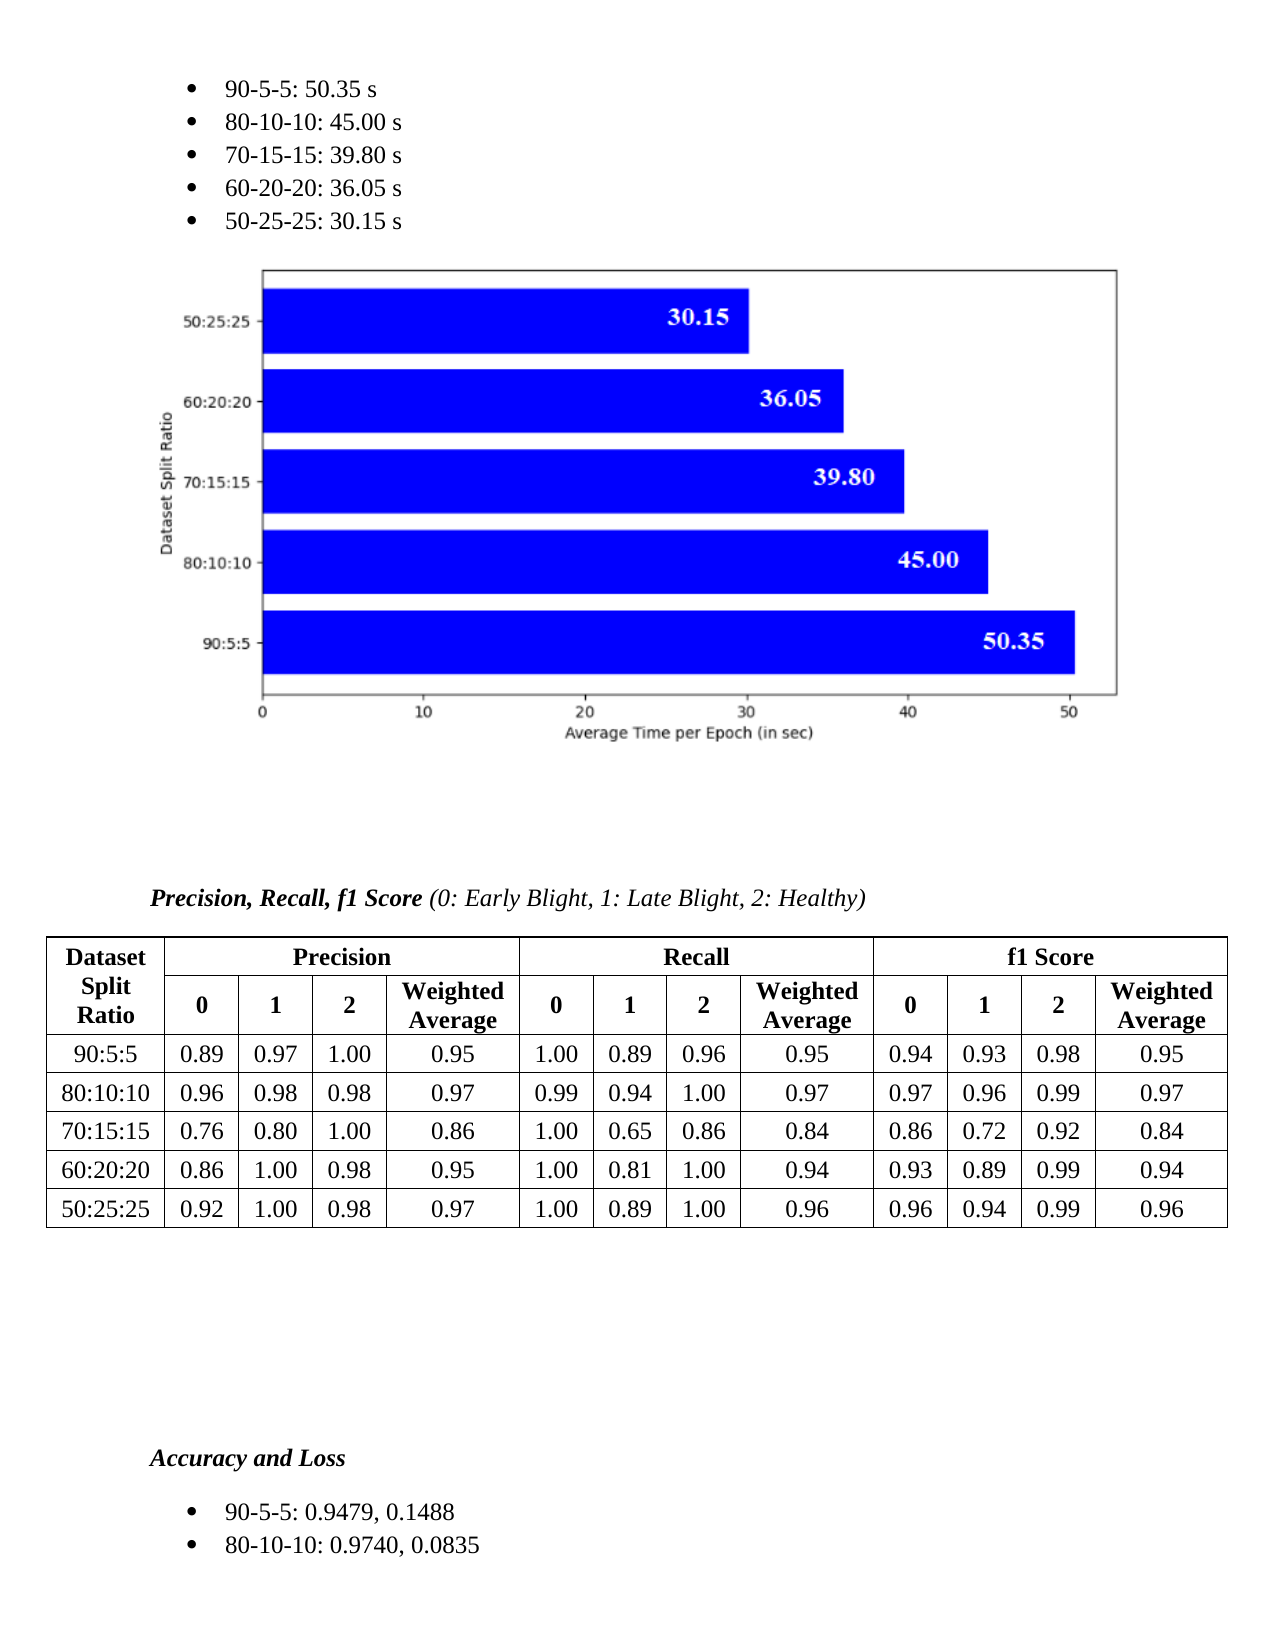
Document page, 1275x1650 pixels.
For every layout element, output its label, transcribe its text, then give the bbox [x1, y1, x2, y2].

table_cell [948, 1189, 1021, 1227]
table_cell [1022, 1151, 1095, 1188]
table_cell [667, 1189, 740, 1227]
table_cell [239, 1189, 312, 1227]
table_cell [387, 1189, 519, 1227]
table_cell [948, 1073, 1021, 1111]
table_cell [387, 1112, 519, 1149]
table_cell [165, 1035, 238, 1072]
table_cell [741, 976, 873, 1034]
picture [150, 259, 1125, 750]
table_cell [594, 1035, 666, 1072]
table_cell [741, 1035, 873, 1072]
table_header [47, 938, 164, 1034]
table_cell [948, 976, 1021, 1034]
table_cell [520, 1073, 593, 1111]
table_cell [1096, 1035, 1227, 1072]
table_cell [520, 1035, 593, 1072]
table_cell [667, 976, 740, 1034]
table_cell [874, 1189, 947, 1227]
list 60-20-20: 36.05 s [187, 173, 1125, 202]
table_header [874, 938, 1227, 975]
list 80-10-10: 45.00 s [187, 107, 1125, 136]
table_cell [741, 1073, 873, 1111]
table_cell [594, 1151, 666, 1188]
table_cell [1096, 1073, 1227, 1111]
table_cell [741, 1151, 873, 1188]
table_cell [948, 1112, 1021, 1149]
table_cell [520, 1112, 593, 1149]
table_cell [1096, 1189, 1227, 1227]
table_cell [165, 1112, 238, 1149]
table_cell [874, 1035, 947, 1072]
text Precision, Recall, f1 Score (0: Early Blight, 1: Late Blight, 2: Healthy) [150, 883, 1125, 911]
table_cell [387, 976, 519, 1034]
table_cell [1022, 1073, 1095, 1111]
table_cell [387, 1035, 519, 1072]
list 90-5-5: 50.35 s [187, 74, 1125, 103]
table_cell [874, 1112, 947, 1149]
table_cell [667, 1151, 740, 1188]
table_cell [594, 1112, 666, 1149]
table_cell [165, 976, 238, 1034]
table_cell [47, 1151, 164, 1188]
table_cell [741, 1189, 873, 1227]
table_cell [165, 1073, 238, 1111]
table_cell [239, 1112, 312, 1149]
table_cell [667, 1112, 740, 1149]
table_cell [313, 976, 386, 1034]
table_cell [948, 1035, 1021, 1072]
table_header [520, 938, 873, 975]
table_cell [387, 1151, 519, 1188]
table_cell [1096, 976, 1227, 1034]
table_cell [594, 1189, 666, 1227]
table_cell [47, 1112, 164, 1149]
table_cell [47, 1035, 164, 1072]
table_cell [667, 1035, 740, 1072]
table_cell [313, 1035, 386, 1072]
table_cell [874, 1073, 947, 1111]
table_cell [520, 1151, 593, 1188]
text Accuracy and Loss [150, 1443, 1125, 1472]
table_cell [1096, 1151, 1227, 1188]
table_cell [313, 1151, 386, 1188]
list 80-10-10: 0.9740, 0.0835 [187, 1530, 1125, 1559]
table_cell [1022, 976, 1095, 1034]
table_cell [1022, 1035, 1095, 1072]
list 90-5-5: 0.9479, 0.1488 [187, 1497, 1125, 1526]
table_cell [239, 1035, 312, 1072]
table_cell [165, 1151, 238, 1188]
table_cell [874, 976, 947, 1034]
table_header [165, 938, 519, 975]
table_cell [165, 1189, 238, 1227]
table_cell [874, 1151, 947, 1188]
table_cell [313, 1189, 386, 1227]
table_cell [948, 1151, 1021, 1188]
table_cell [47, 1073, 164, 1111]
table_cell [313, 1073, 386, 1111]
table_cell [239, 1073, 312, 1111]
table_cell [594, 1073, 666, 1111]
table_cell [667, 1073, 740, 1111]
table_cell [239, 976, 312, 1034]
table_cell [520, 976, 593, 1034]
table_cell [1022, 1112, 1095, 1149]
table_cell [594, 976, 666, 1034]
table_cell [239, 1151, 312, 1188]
list 50-25-25: 30.15 s [187, 206, 1125, 235]
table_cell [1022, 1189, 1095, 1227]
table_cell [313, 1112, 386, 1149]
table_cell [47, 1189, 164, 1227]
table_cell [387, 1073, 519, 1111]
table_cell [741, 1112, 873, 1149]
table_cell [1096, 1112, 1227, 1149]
list 70-15-15: 39.80 s [187, 140, 1125, 169]
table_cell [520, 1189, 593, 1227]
